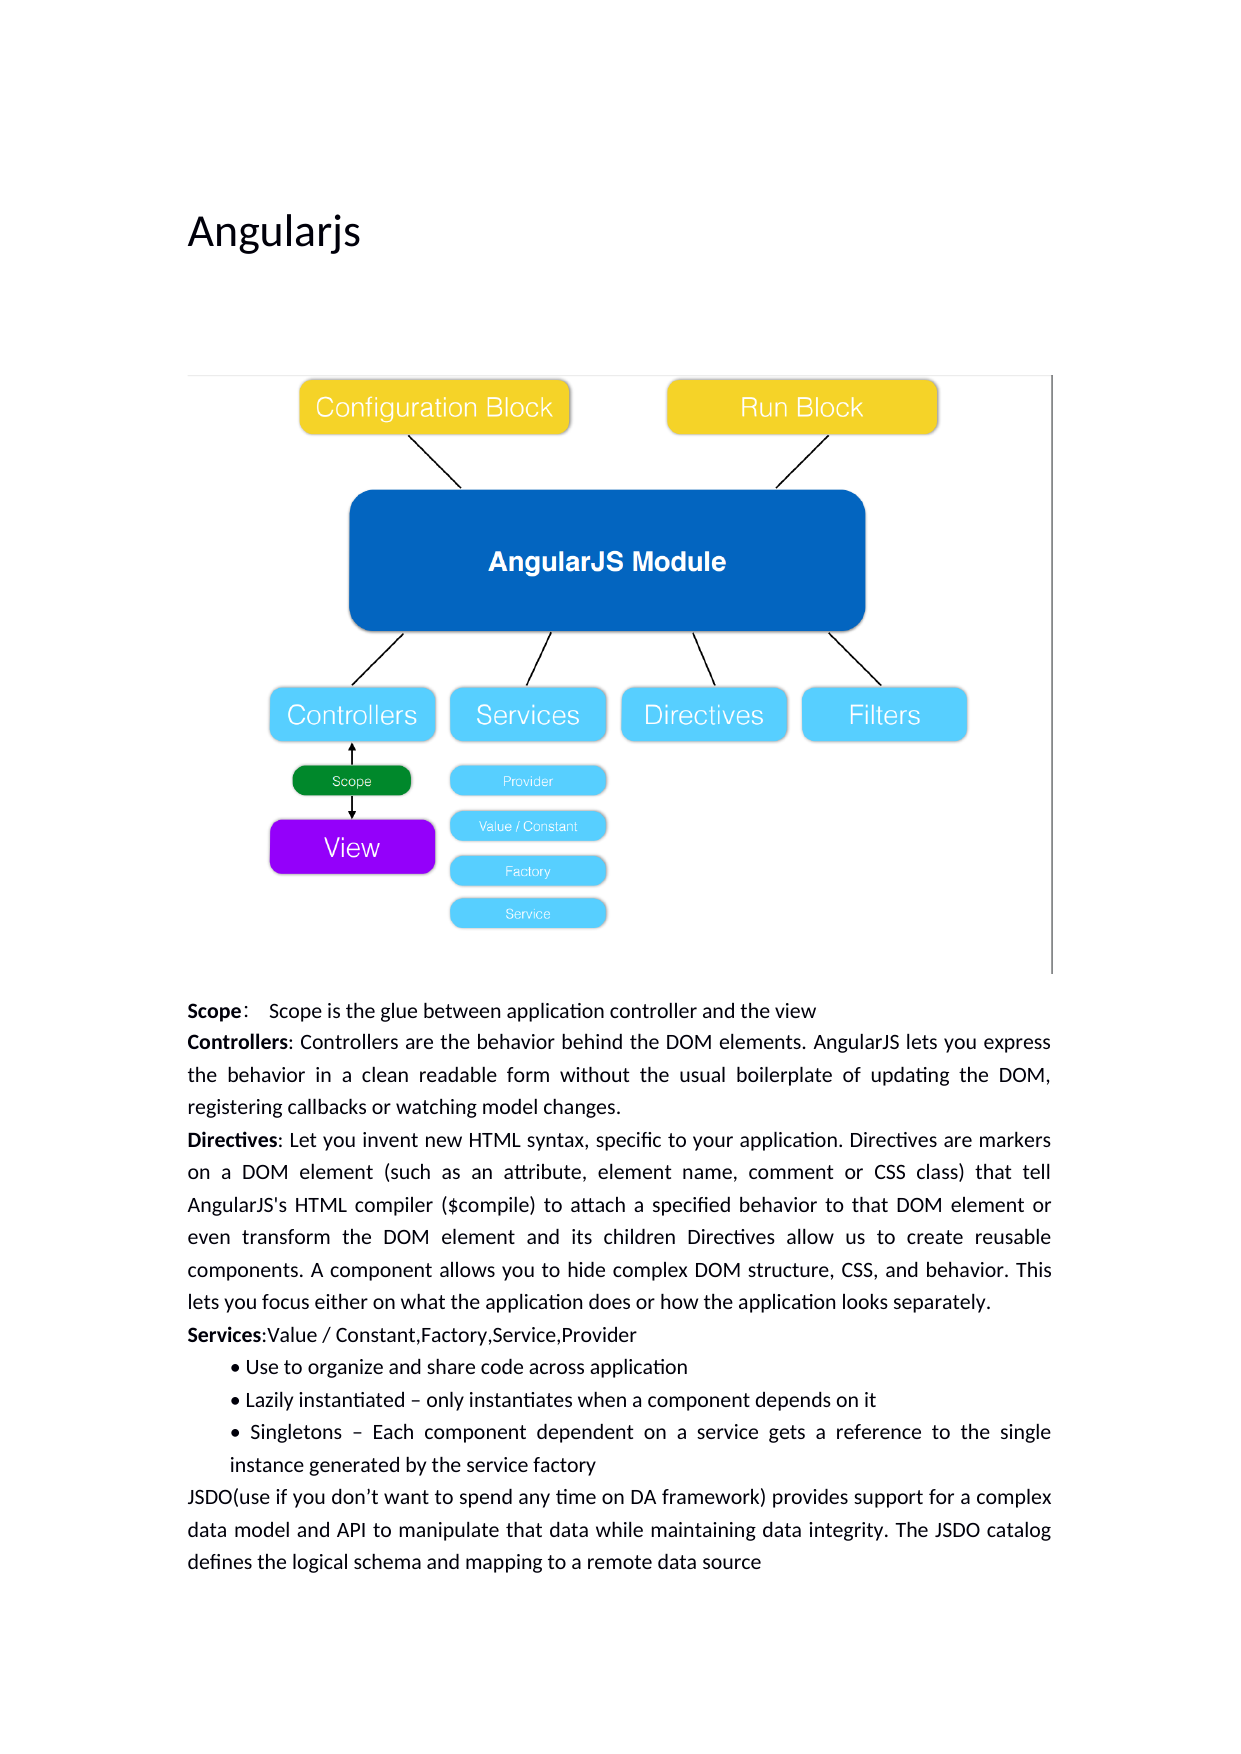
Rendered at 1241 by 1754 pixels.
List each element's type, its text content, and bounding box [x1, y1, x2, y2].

text Controllers: Controllers are the behavior behind the DOM elements. AngularJS lets you express the behavior in a clean readable form without the usual boilerplate of updating the DOM, registering callbacks or watching model changes. [187, 1026, 1053, 1123]
text Directives: Let you invent new HTML syntax, specific to your application. Directives are markers on a DOM element (such as an attribute, element name, comment or CSS class) that tell AngularJS's HTML compiler ($compile) to attach a specified behavior to that DOM element or even transform the DOM element and its children Directives allow us to create reusable components. A component allows you to hide complex DOM structure, CSS, and behavior. This lets you focus either on what the application does or how the application looks separately. [187, 1123, 1053, 1318]
text • Use to organize and share code across application [229, 1351, 1053, 1383]
text • Singletons – Each component dependent on a service gets a reference to the single instance generated by the service factory [229, 1416, 1053, 1481]
text Scope： Scope is the glue between application controller and the view [187, 993, 1053, 1026]
picture [187, 375, 1053, 974]
text JSDO(use if you don’t want to spend any time on DA framework) provides support for a complex data model and API to manipulate that data while maintaining data integrity. The JSDO catalog defines the logical schema and mapping to a remote data source [187, 1481, 1053, 1578]
text • Lazily instantiated – only instantiates when a component depends on it [229, 1383, 1053, 1416]
text Services:Value / Constant,Factory,Service,Provider [187, 1318, 1053, 1351]
subtitle Angularjs [187, 197, 1053, 262]
